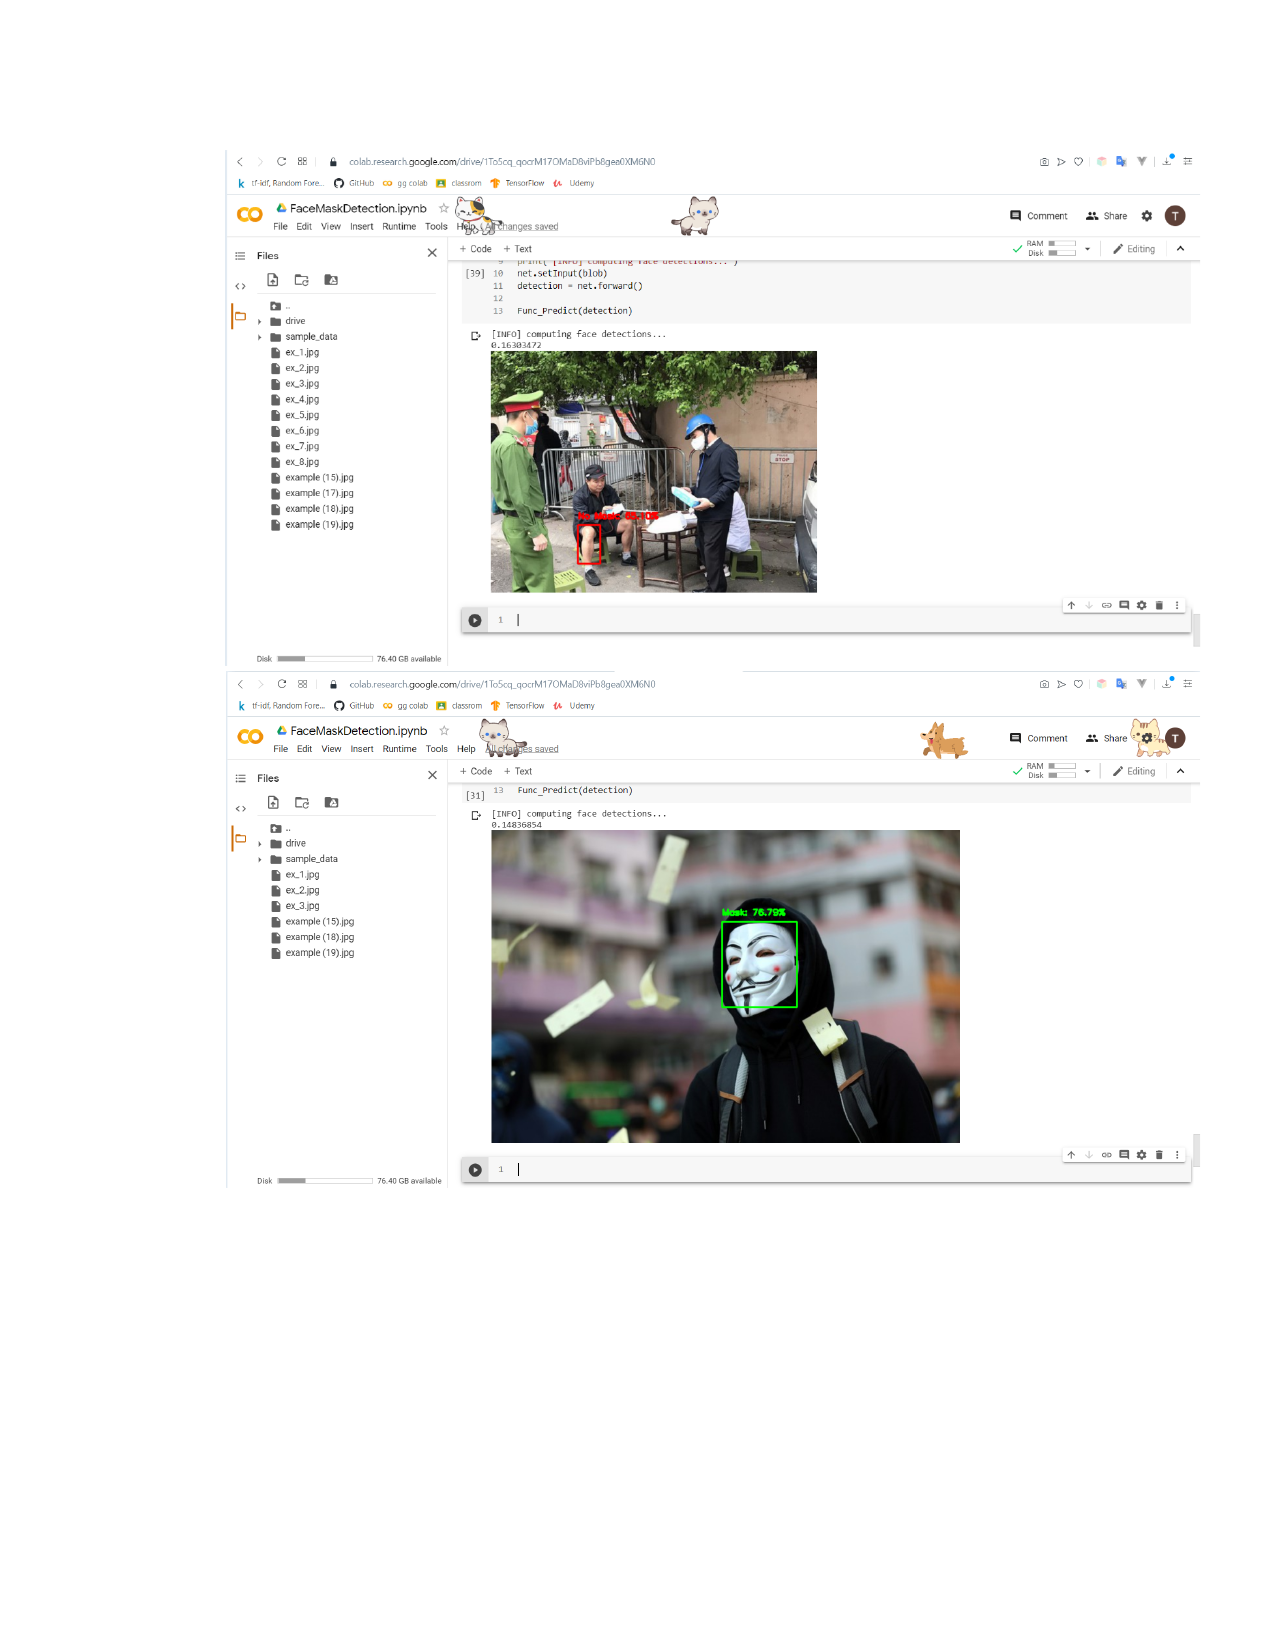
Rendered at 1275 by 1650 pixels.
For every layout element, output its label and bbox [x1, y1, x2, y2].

picture [225, 150, 1200, 666]
picture [225, 670, 1200, 1188]
